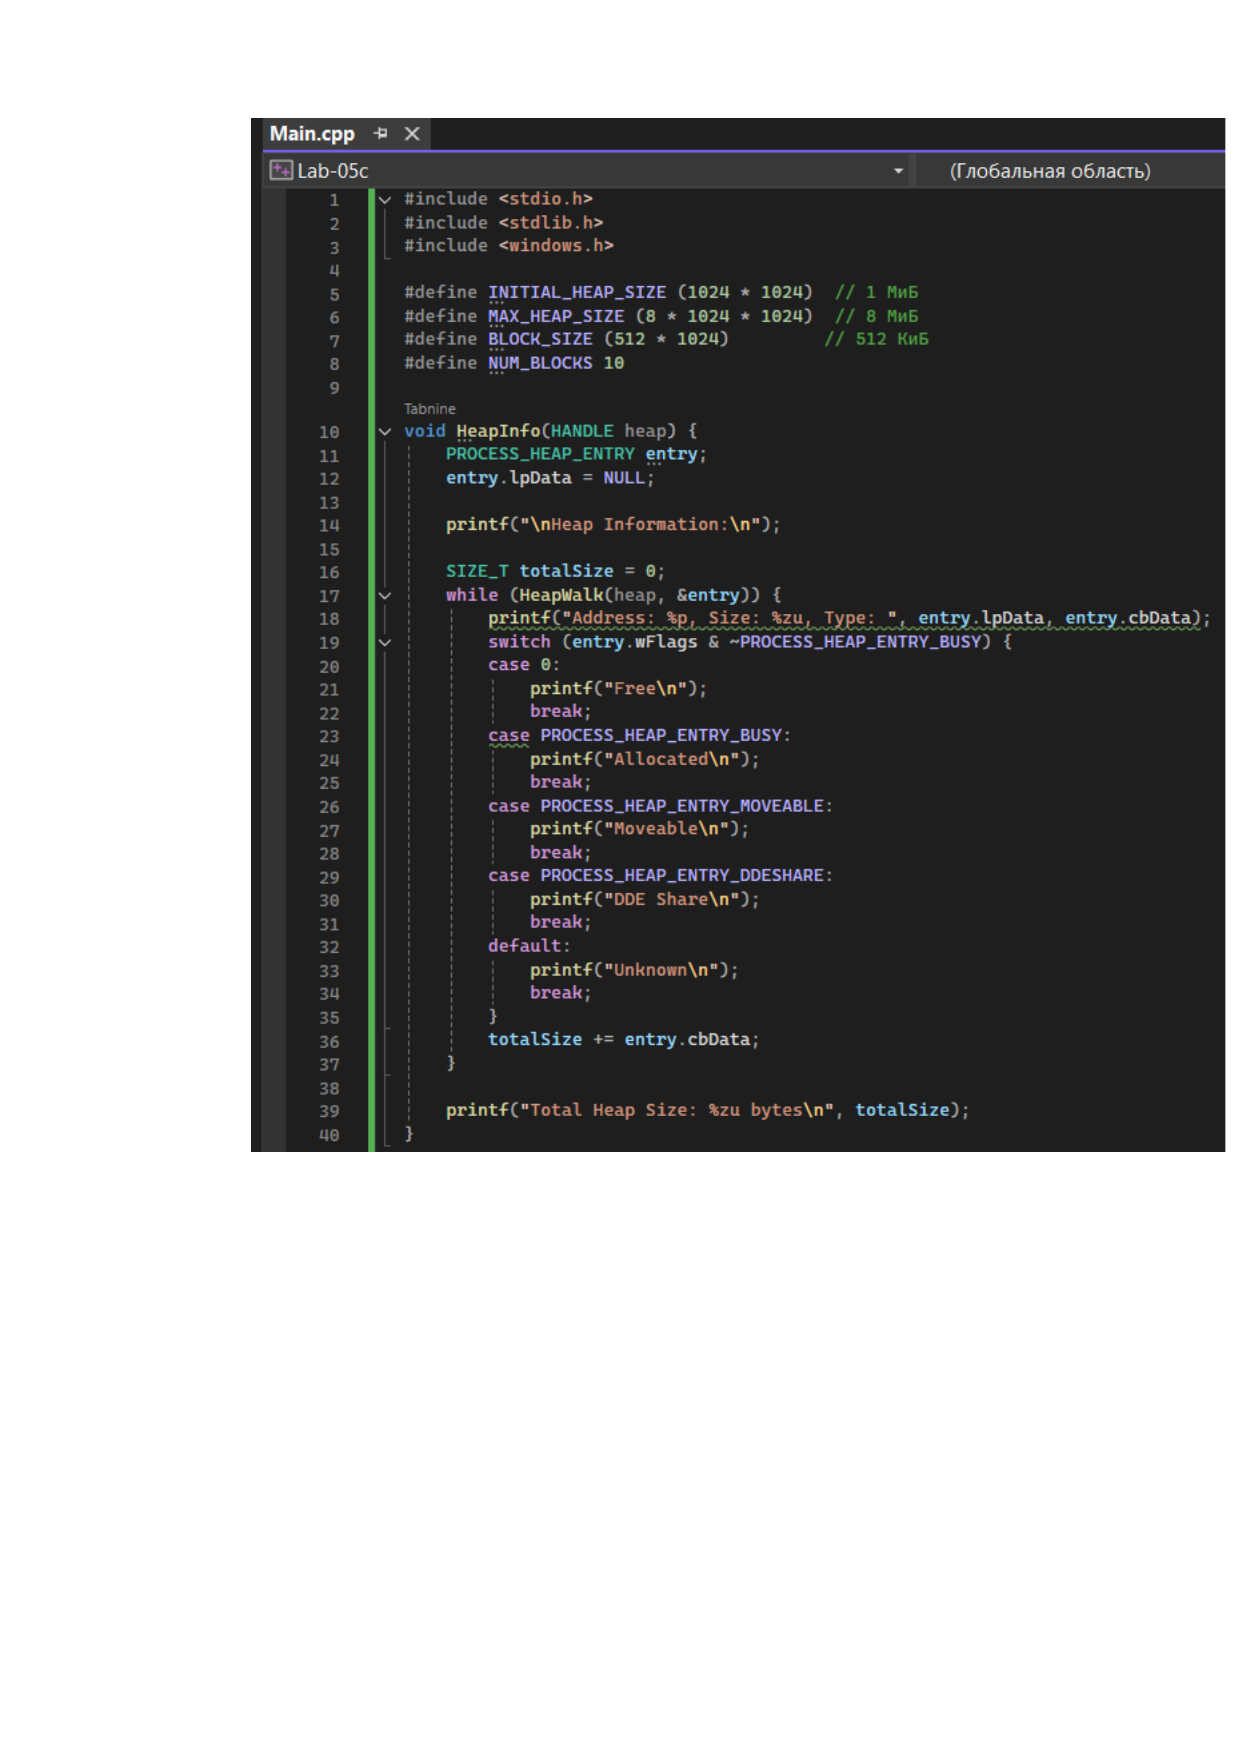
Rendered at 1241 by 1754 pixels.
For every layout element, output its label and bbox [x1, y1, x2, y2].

picture [251, 118, 1226, 1152]
